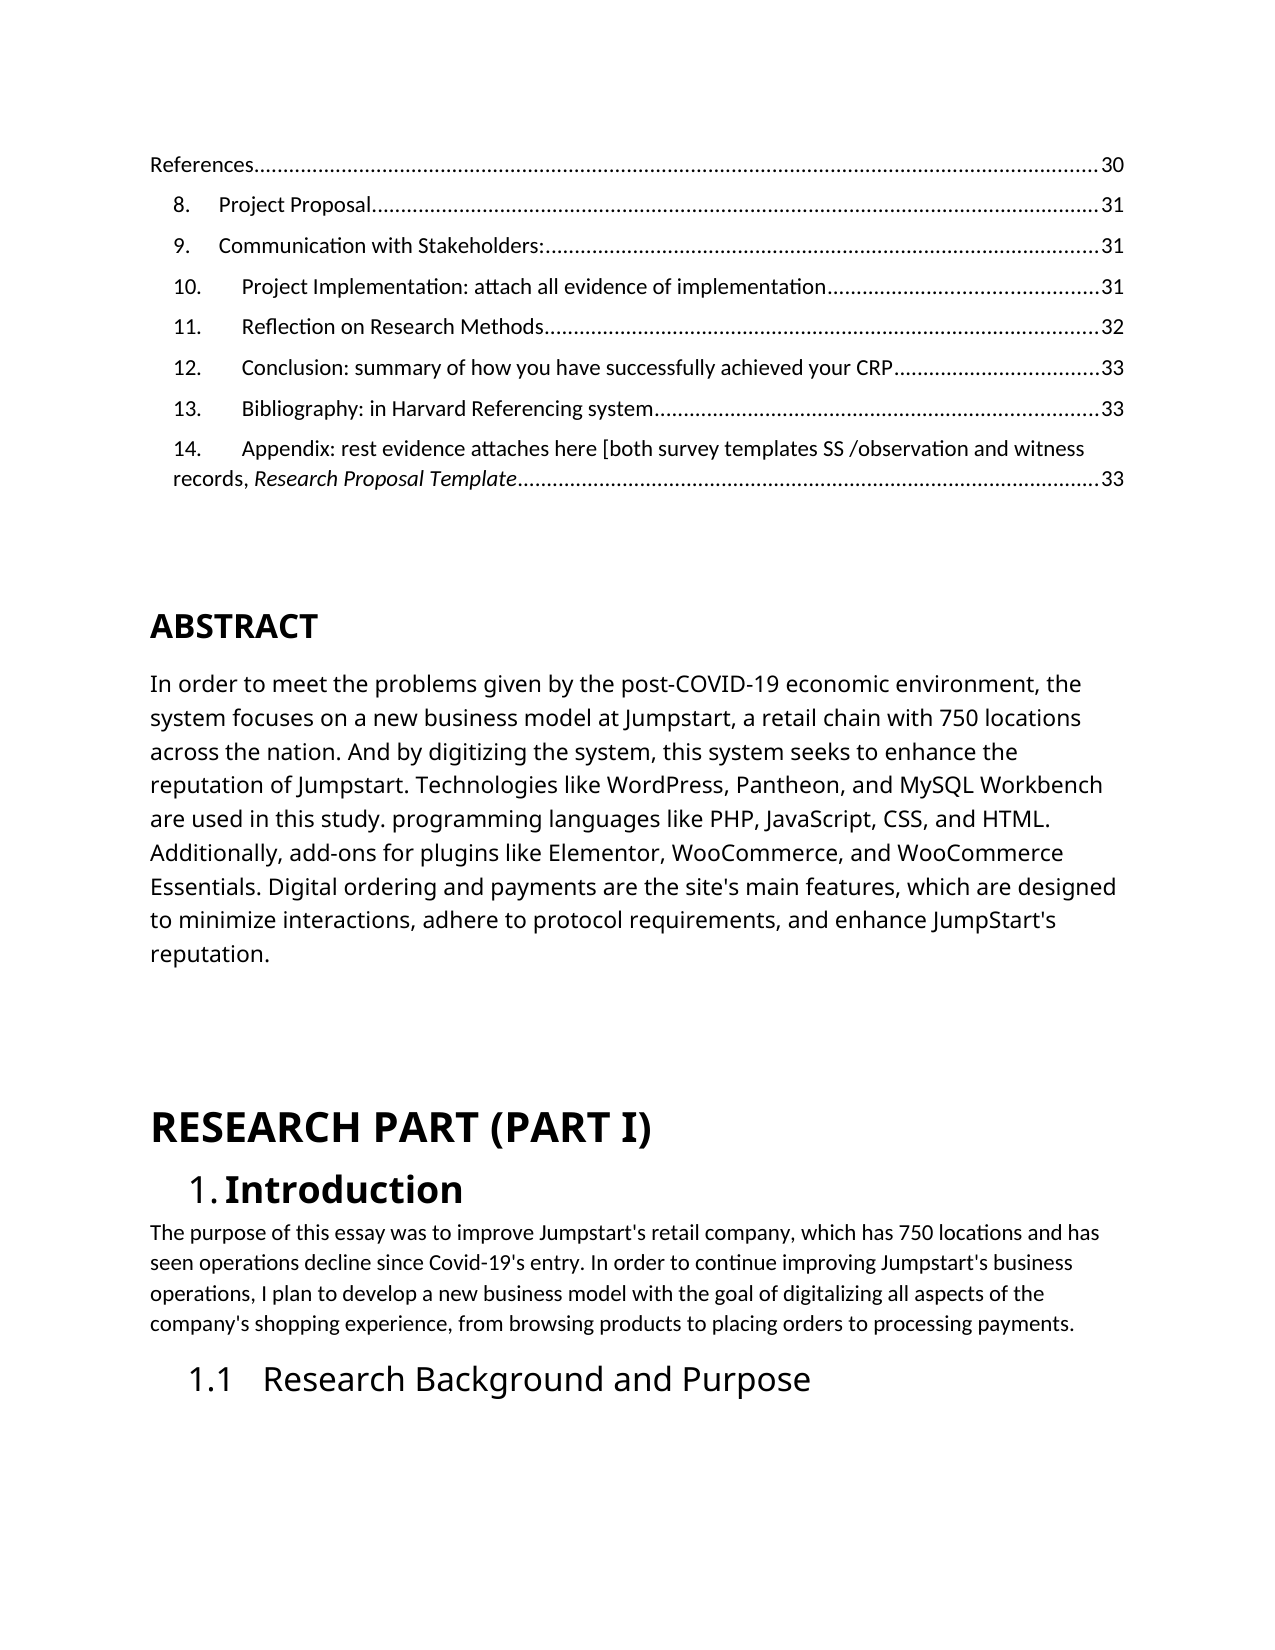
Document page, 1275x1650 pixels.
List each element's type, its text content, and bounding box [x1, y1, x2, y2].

subtitle Research Background and Purpose [187, 1356, 1125, 1401]
subtitle Introduction [187, 1163, 1125, 1214]
text In order to meet the problems given by the post-COVID-19 economic environment, the system focuses on a new business model at Jumpstart, a retail chain with 750 locations across the nation. And by digitizing the system, this system seeks to enhance the reputation of Jumpstart. Technologies like WordPress, Pantheon, and MySQL Workbench are used in this study. programming languages like PHP, JavaScript, CSS, and HTML. Additionally, add-ons for plugins like Elementor, WooCommerce, and WooCommerce Essentials. Digital ordering and payments are the site's main features, which are designed to minimize interactions, adhere to protocol requirements, and enhance JumpStart's reputation. [150, 668, 1125, 969]
text The purpose of this essay was to improve Jumpstart's retail company, which has 750 locations and has seen operations decline since Covid-19's entry. In order to continue improving Jumpstart's business operations, I plan to develop a new business model with the goal of digitalizing all aspects of the company's shopping experience, from browsing products to placing orders to processing payments. [150, 1218, 1125, 1337]
text ABSTRACT [150, 602, 1125, 648]
subtitle RESEARCH PART (PART I) [150, 1098, 1125, 1154]
